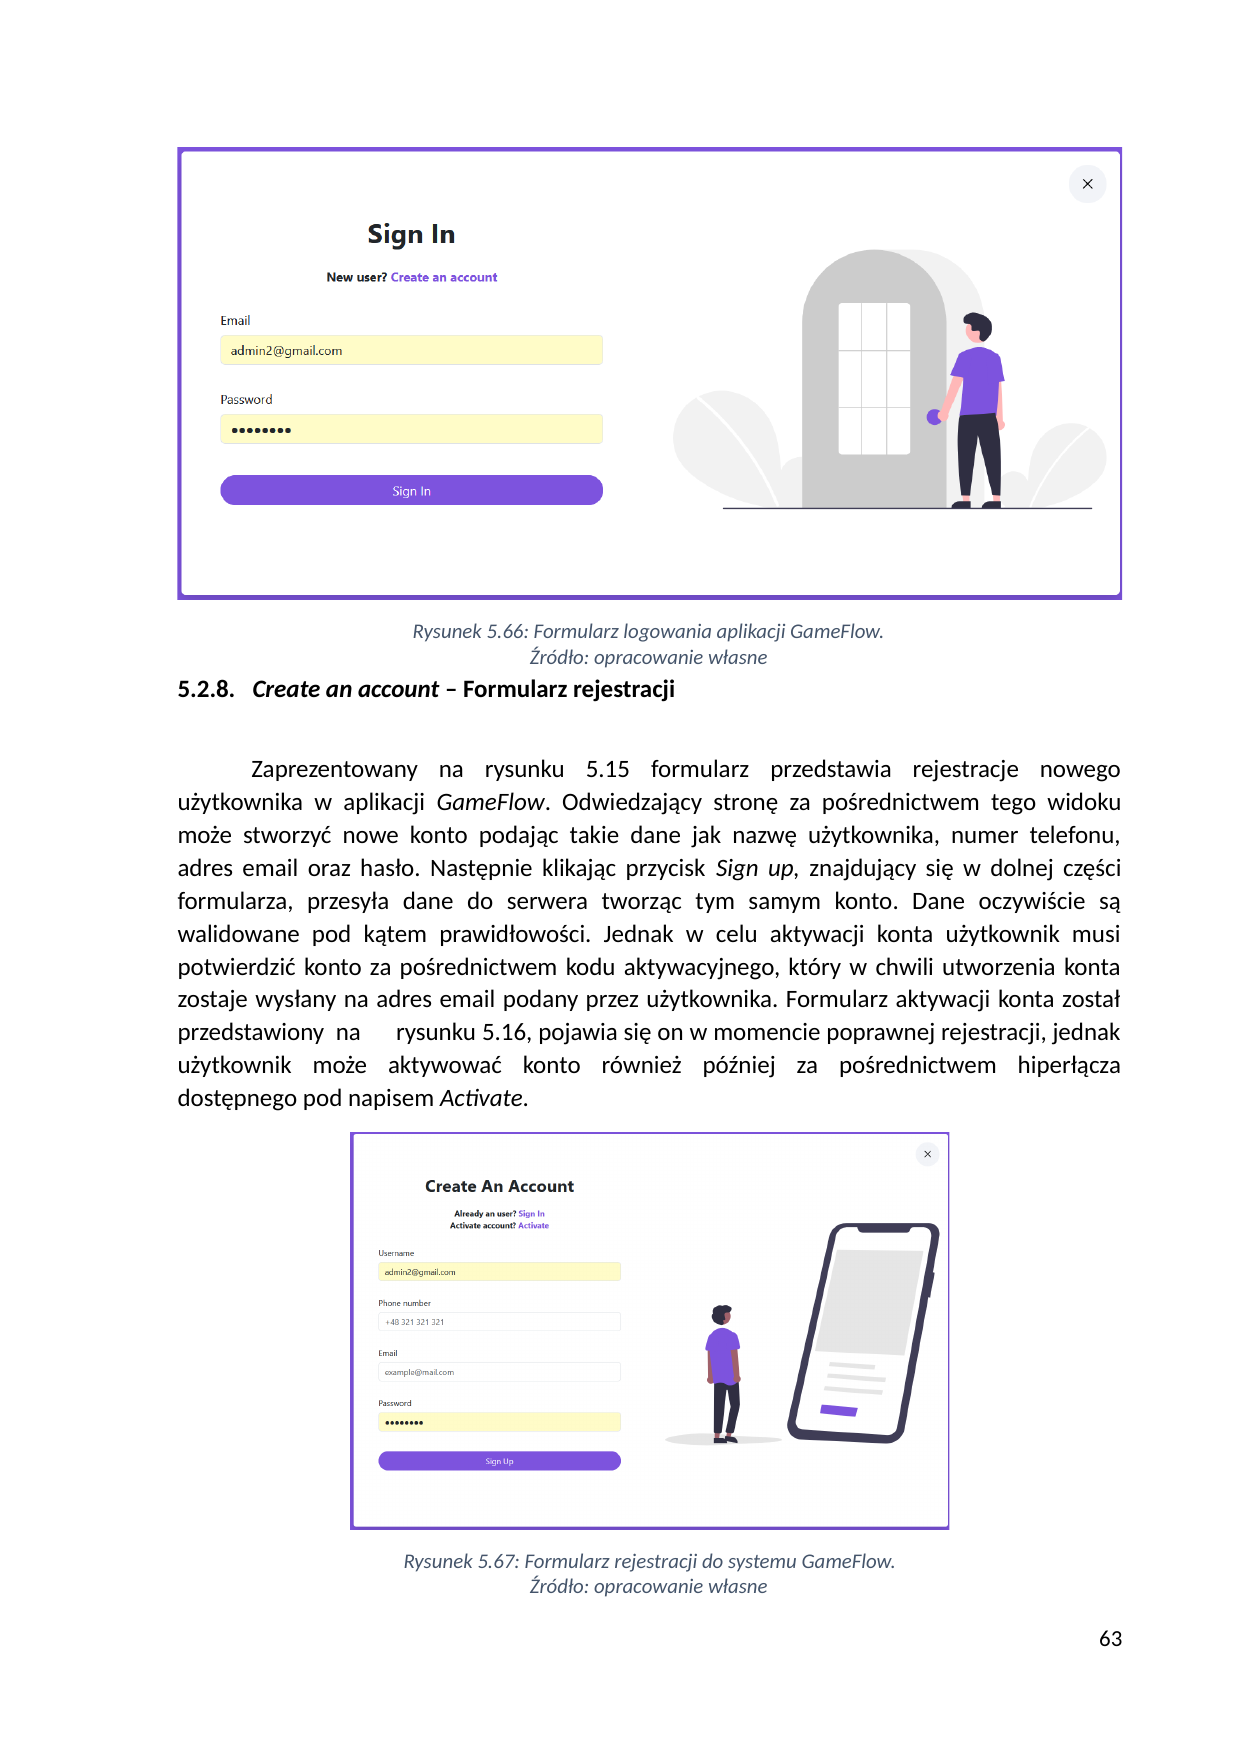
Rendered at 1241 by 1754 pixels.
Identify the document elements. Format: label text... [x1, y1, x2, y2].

text Źródło: opracowanie własne [177, 644, 1122, 669]
text Źródło: opracowanie własne [177, 1574, 1122, 1599]
picture [177, 147, 1123, 600]
text Zaprezentowany na rysunku 5.15 formularz przedstawia rejestracje nowego użytkownika w aplikacji GameFlow. Odwiedzający stronę za pośrednictwem tego widoku może stworzyć nowe konto podając takie dane jak nazwę użytkownika, numer telefonu, adres email oraz hasło. Następnie klikając przycisk Sign up, znajdujący się w dolnej części formularza, przesyła dane do serwera tworząc tym samym konto. Dane oczywiście są walidowane pod kątem prawidłowości. Jednak w celu aktywacji konta użytkownik musi potwierdzić konto za pośrednictwem kodu aktywacyjnego, który w chwili utworzenia konta zostaje wysłany na adres email podany przez użytkownika. Formularz aktywacji konta został przedstawiony na rysunku 5.16, pojawia się on w momencie poprawnej rejestracji, jednak użytkownik może aktywować konto również później za pośrednictwem hiperłącza dostępnego pod napisem Activate. [177, 753, 1122, 1113]
subtitle Create an account – Formularz rejestracji [177, 673, 1122, 704]
picture [350, 1132, 950, 1530]
